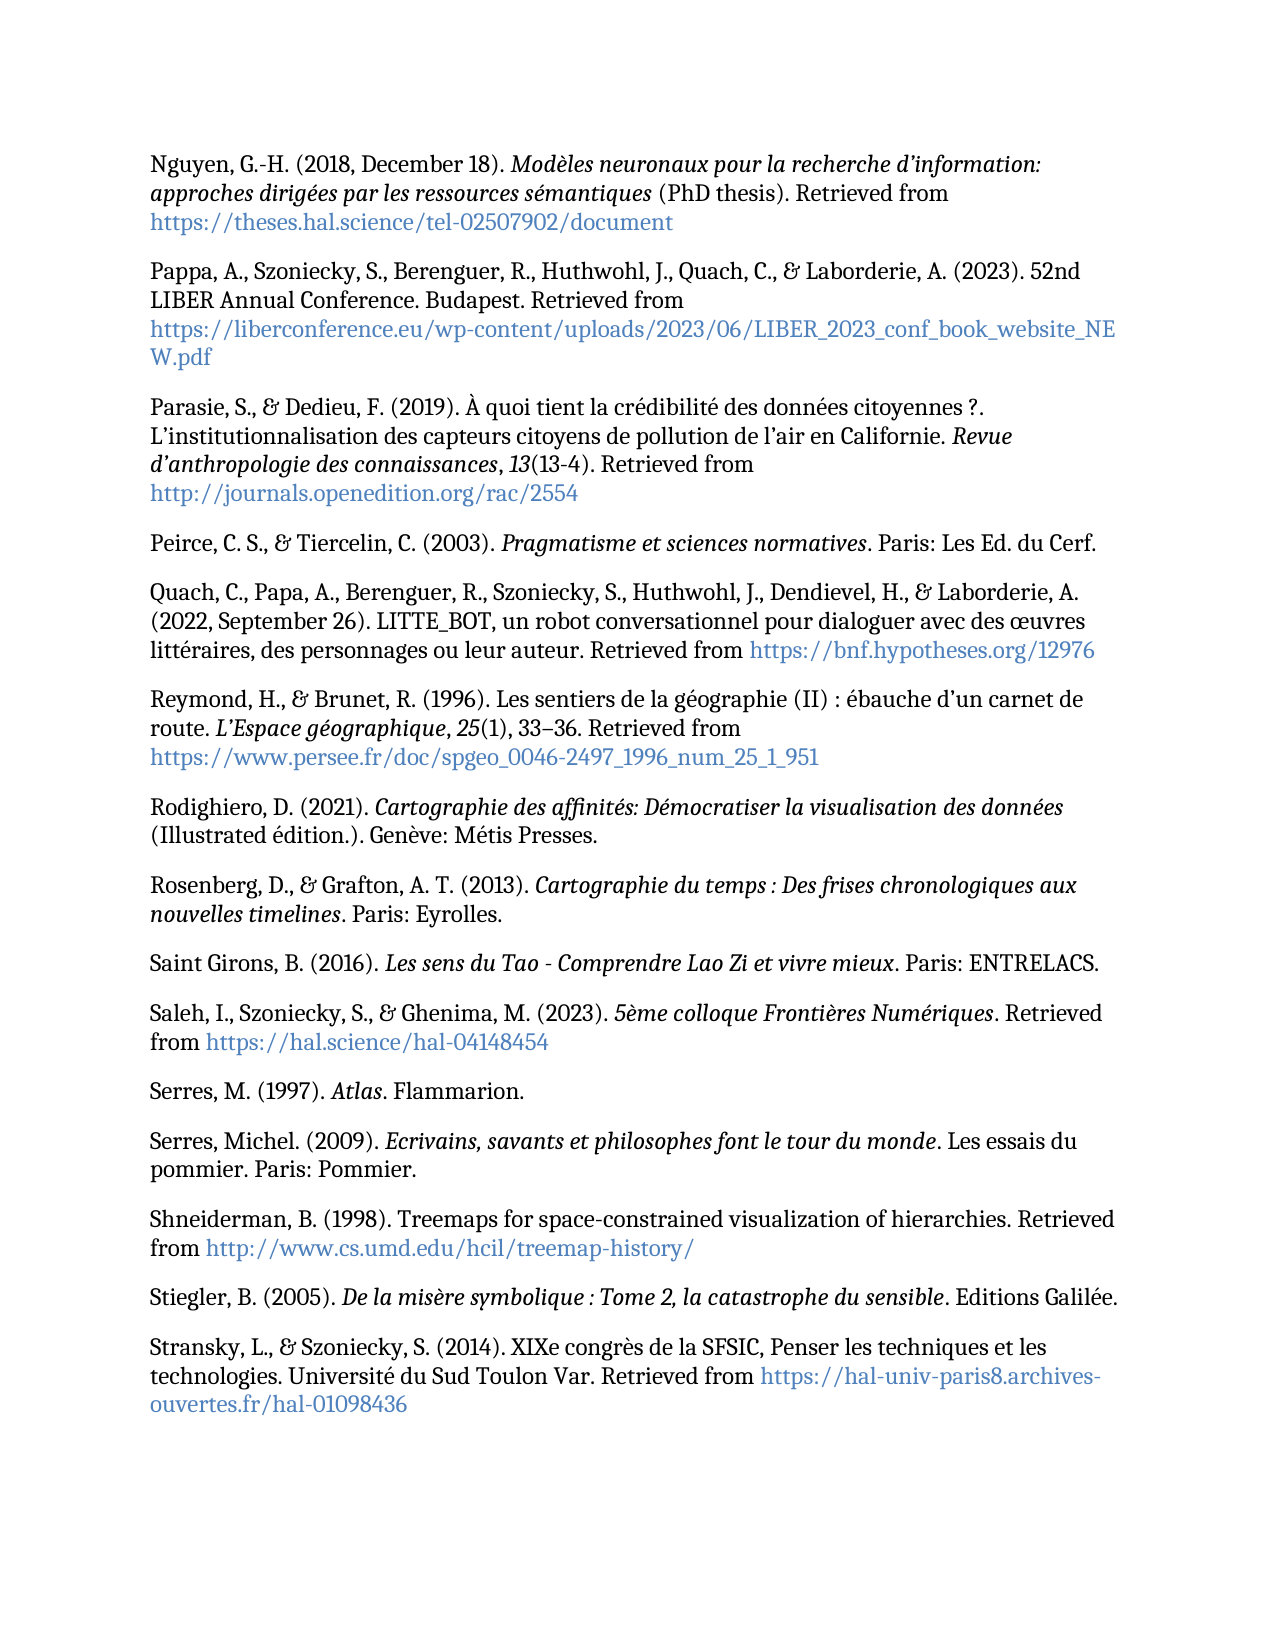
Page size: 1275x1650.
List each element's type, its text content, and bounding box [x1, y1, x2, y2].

text Peirce, C. S., & Tiercelin, C. (2003). Pragmatisme et sciences normatives. Paris: Les Ed. du Cerf. [150, 529, 1125, 557]
text Shneiderman, B. (1998). Treemaps for space-constrained visualization of hierarchies. Retrieved from http://www.cs.umd.edu/hcil/treemap-history/ [150, 1205, 1125, 1262]
text Serres, Michel. (2009). Ecrivains, savants et philosophes font le tour du monde. Les essais du pommier. Paris: Pommier. [150, 1127, 1125, 1184]
text Rodighiero, D. (2021). Cartographie des affinités: Démocratiser la visualisation des données (Illustrated édition.). Genève: Métis Presses. [150, 792, 1125, 850]
text Nguyen, G.-H. (2018, December 18). Modèles neuronaux pour la recherche d’information: approches dirigées par les ressources sémantiques (PhD thesis). Retrieved from https://theses.hal.science/tel-02507902/document [150, 150, 1125, 236]
text Saint Girons, B. (2016). Les sens du Tao - Comprendre Lao Zi et vivre mieux. Paris: ENTRELACS. [150, 949, 1125, 978]
text Rosenberg, D., & Grafton, A. T. (2013). Cartographie du temps : Des frises chronologiques aux nouvelles timelines. Paris: Eyrolles. [150, 871, 1125, 928]
text Parasie, S., & Dedieu, F. (2019). À quoi tient la crédibilité des données citoyennes ?. L’institutionnalisation des capteurs citoyens de pollution de l’air en Californie. Revue d’anthropologie des connaissances, 13(13-4). Retrieved from http://journals.openedition.org/rac/2554 [150, 393, 1125, 508]
text Saleh, I., Szoniecky, S., & Ghenima, M. (2023). 5ème colloque Frontières Numériques. Retrieved from https://hal.science/hal-04148454 [150, 999, 1125, 1056]
text Serres, M. (1997). Atlas. Flammarion. [150, 1077, 1125, 1106]
text Stiegler, B. (2005). De la misère symbolique : Tome 2, la catastrophe du sensible. Editions Galilée. [150, 1283, 1125, 1312]
text Pappa, A., Szoniecky, S., Berenguer, R., Huthwohl, J., Quach, C., & Laborderie, A. (2023). 52nd LIBER Annual Conference. Budapest. Retrieved from https://liberconference.eu/wp-content/uploads/2023/06/LIBER_2023_conf_book_website_NEW.pdf [150, 257, 1125, 372]
text Reymond, H., & Brunet, R. (1996). Les sentiers de la géographie (II) : ébauche d’un carnet de route. L’Espace géographique, 25(1), 33–36. Retrieved from https://www.persee.fr/doc/spgeo_0046-2497_1996_num_25_1_951 [150, 685, 1125, 772]
text Stransky, L., & Szoniecky, S. (2014). XIXe congrès de la SFSIC, Penser les techniques et les technologies. Université du Sud Toulon Var. Retrieved from https://hal-univ-paris8.archives-ouvertes.fr/hal-01098436 [150, 1333, 1125, 1419]
text Quach, C., Papa, A., Berenguer, R., Szoniecky, S., Huthwohl, J., Dendievel, H., & Laborderie, A. (2022, September 26). LITTE_BOT, un robot conversationnel pour dialoguer avec des œuvres littéraires, des personnages ou leur auteur. Retrieved from https://bnf.hypotheses.org/12976 [150, 578, 1125, 664]
